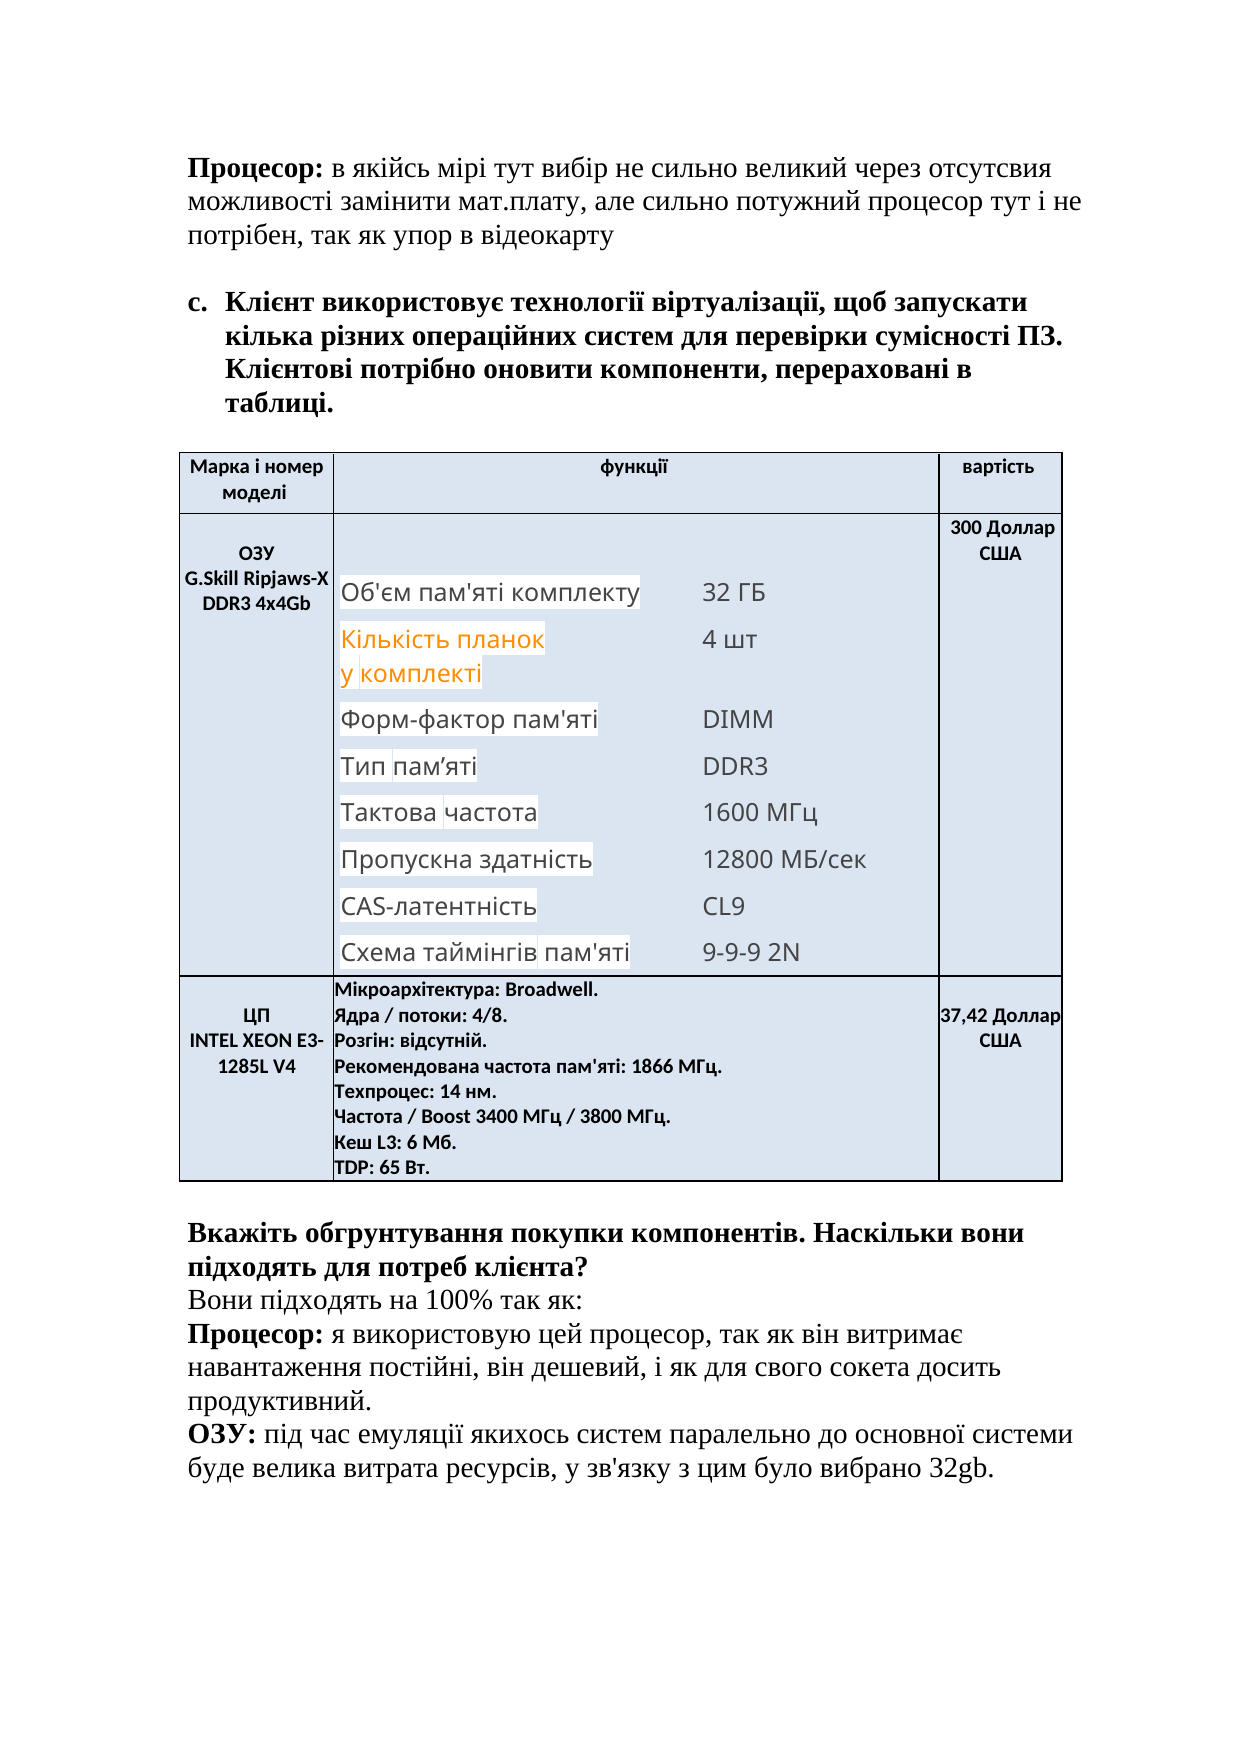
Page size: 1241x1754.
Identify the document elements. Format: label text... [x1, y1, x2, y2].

table_cell ОЗУ G.Skill Ripjaws-X DDR3 4x4Gb [180, 514, 333, 975]
table_cell ЦП INTEL XEON E3-1285L V4 [180, 977, 333, 1180]
text ОЗУ: під час емуляції якихось систем паралельно до основної системи буде велика витрата ресурсів, у зв'язку з цим було вибрано 32gb. [187, 1416, 1090, 1483]
text Процесор: я використовую цей процесор, так як він витримає навантаження постійні, він дешевий, і як для свого сокета досить продуктивний. [187, 1316, 1090, 1416]
text Вкажіть обгрунтування покупки компонентів. Наскільки вони підходять для потреб клієнта? [187, 1215, 1090, 1282]
table_header Марка і номер моделі [180, 453, 333, 513]
text Процесор: в якійсь мірі тут вибір не сильно великий через отсутсвия можливості замінити мат.плату, але сильно потужний процесор тут і не потрібен, так як упор в відеокарту [187, 150, 1090, 251]
table_cell 300 Доллар США [940, 514, 1061, 975]
table_cell Мікроархітектура: Broadwell. Ядра / потоки: 4/8. Розгін: відсутній. Рекомендована частота пам'яті: 1866 МГц. Техпроцес: 14 нм. Частота / Boost 3400 МГц / 3800 МГц. Кеш L3: 6 Мб. TDP: 65 Вт. [334, 977, 938, 1180]
table_cell [334, 514, 938, 975]
table_cell 37,42 Доллар США [940, 977, 1061, 1180]
text Вони підходять на 100% так як: [187, 1282, 1090, 1316]
table_header функції [334, 453, 939, 513]
list Клієнт використовує технології віртуалізації, щоб запускати кілька різних операційних систем для перевірки сумісності ПЗ. Клієнтові потрібно оновити компоненти, перераховані в таблиці. [187, 284, 1090, 418]
table_header вартість [940, 453, 1061, 513]
